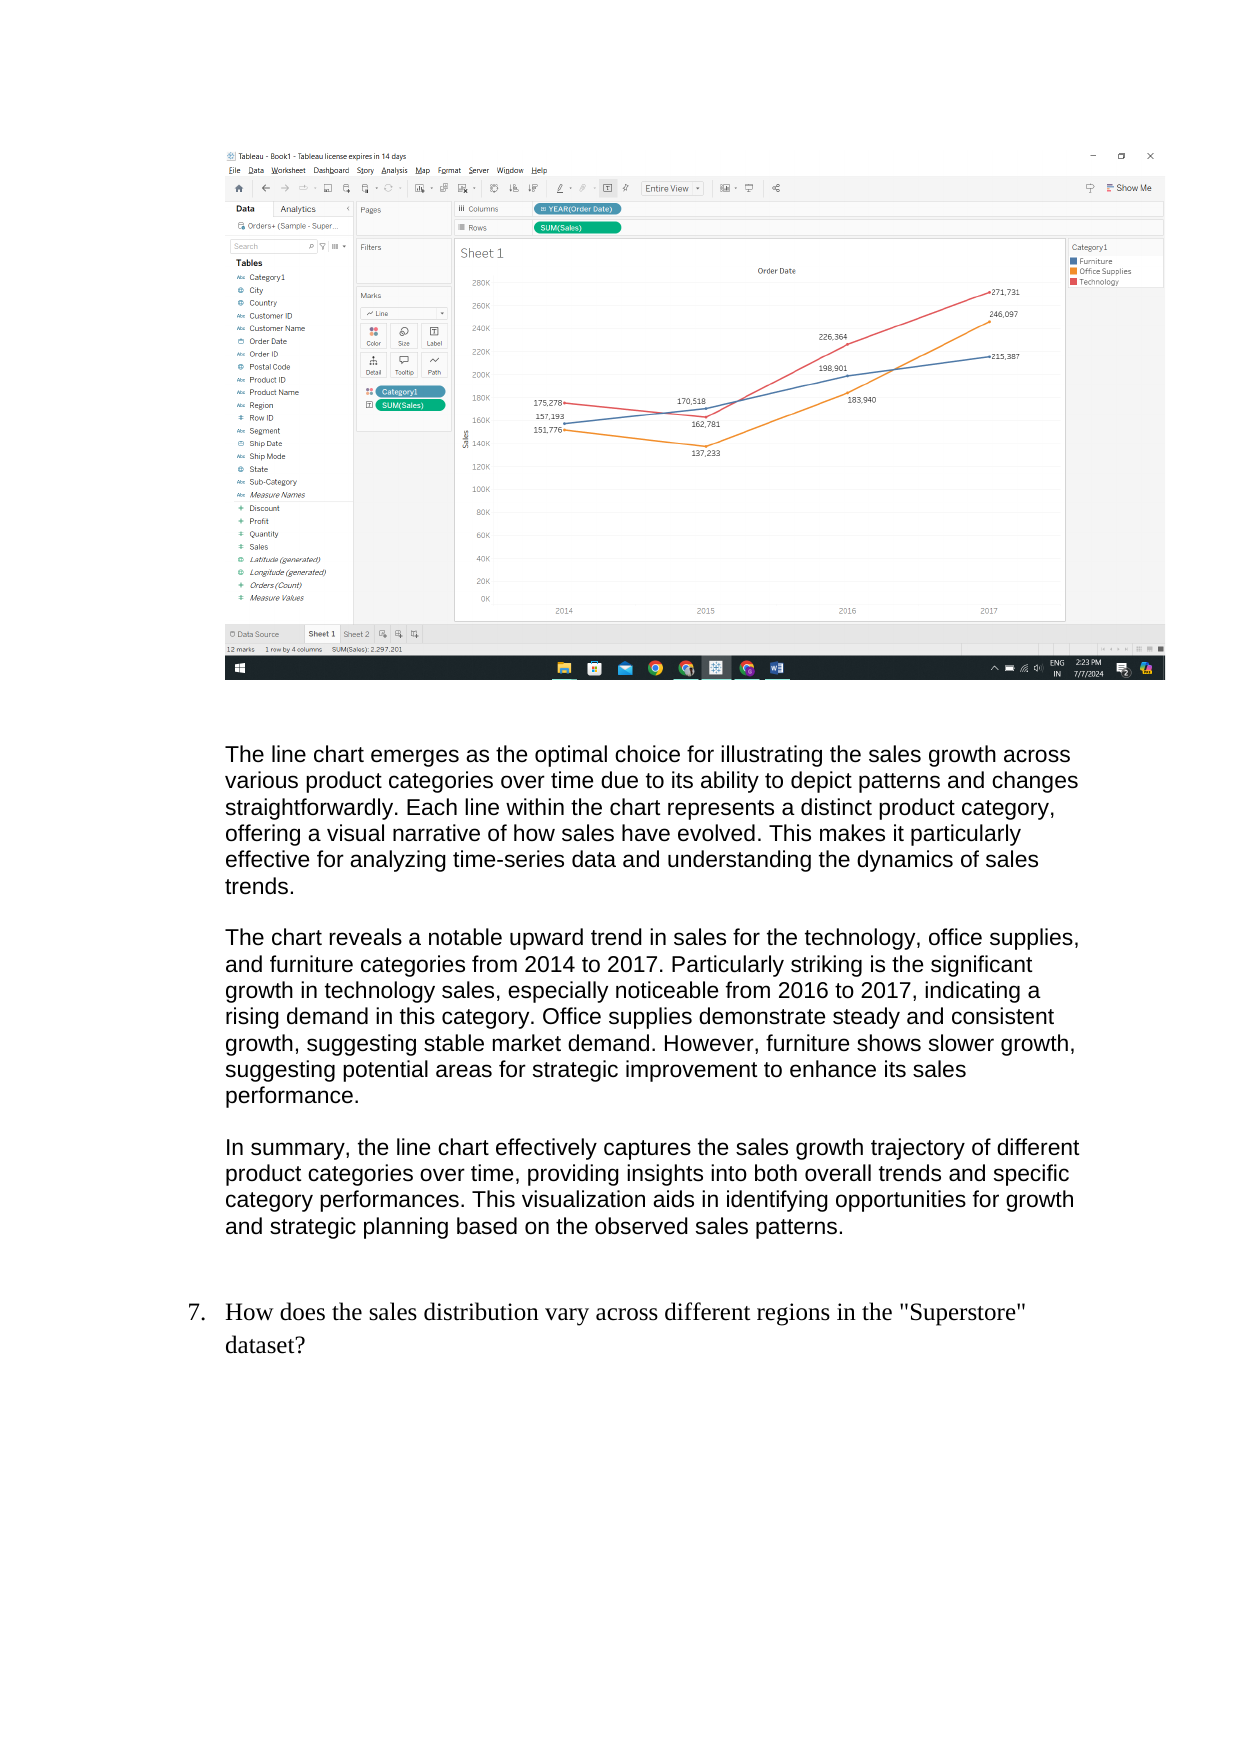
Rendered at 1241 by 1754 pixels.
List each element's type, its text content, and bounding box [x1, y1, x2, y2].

list How does the sales distribution vary across different regions in the "Superstore" dataset? [187, 1297, 1090, 1359]
text The line chart emerges as the optimal choice for illustrating the sales growth across various product categories over time due to its ability to depict patterns and changes straightforwardly. Each line within the chart represents a distinct product category, offering a visual narrative of how sales have evolved. This makes it particularly effective for analyzing time-series data and understanding the dynamics of sales trends. [225, 741, 1090, 899]
picture [225, 150, 1166, 680]
text In summary, the line chart effectively captures the sales growth trajectory of different product categories over time, providing insights into both overall trends and specific category performances. This visualization aids in identifying opportunities for growth and strategic planning based on the observed sales patterns. [225, 1134, 1090, 1239]
text The chart reveals a notable upward trend in sales for the technology, office supplies, and furniture categories from 2014 to 2017. Particularly striking is the significant growth in technology sales, especially noticeable from 2016 to 2017, indicating a rising demand in this category. Office supplies demonstrate steady and consistent growth, suggesting stable market demand. However, furniture shows slower growth, suggesting potential areas for strategic improvement to enhance its sales performance. [225, 924, 1090, 1109]
